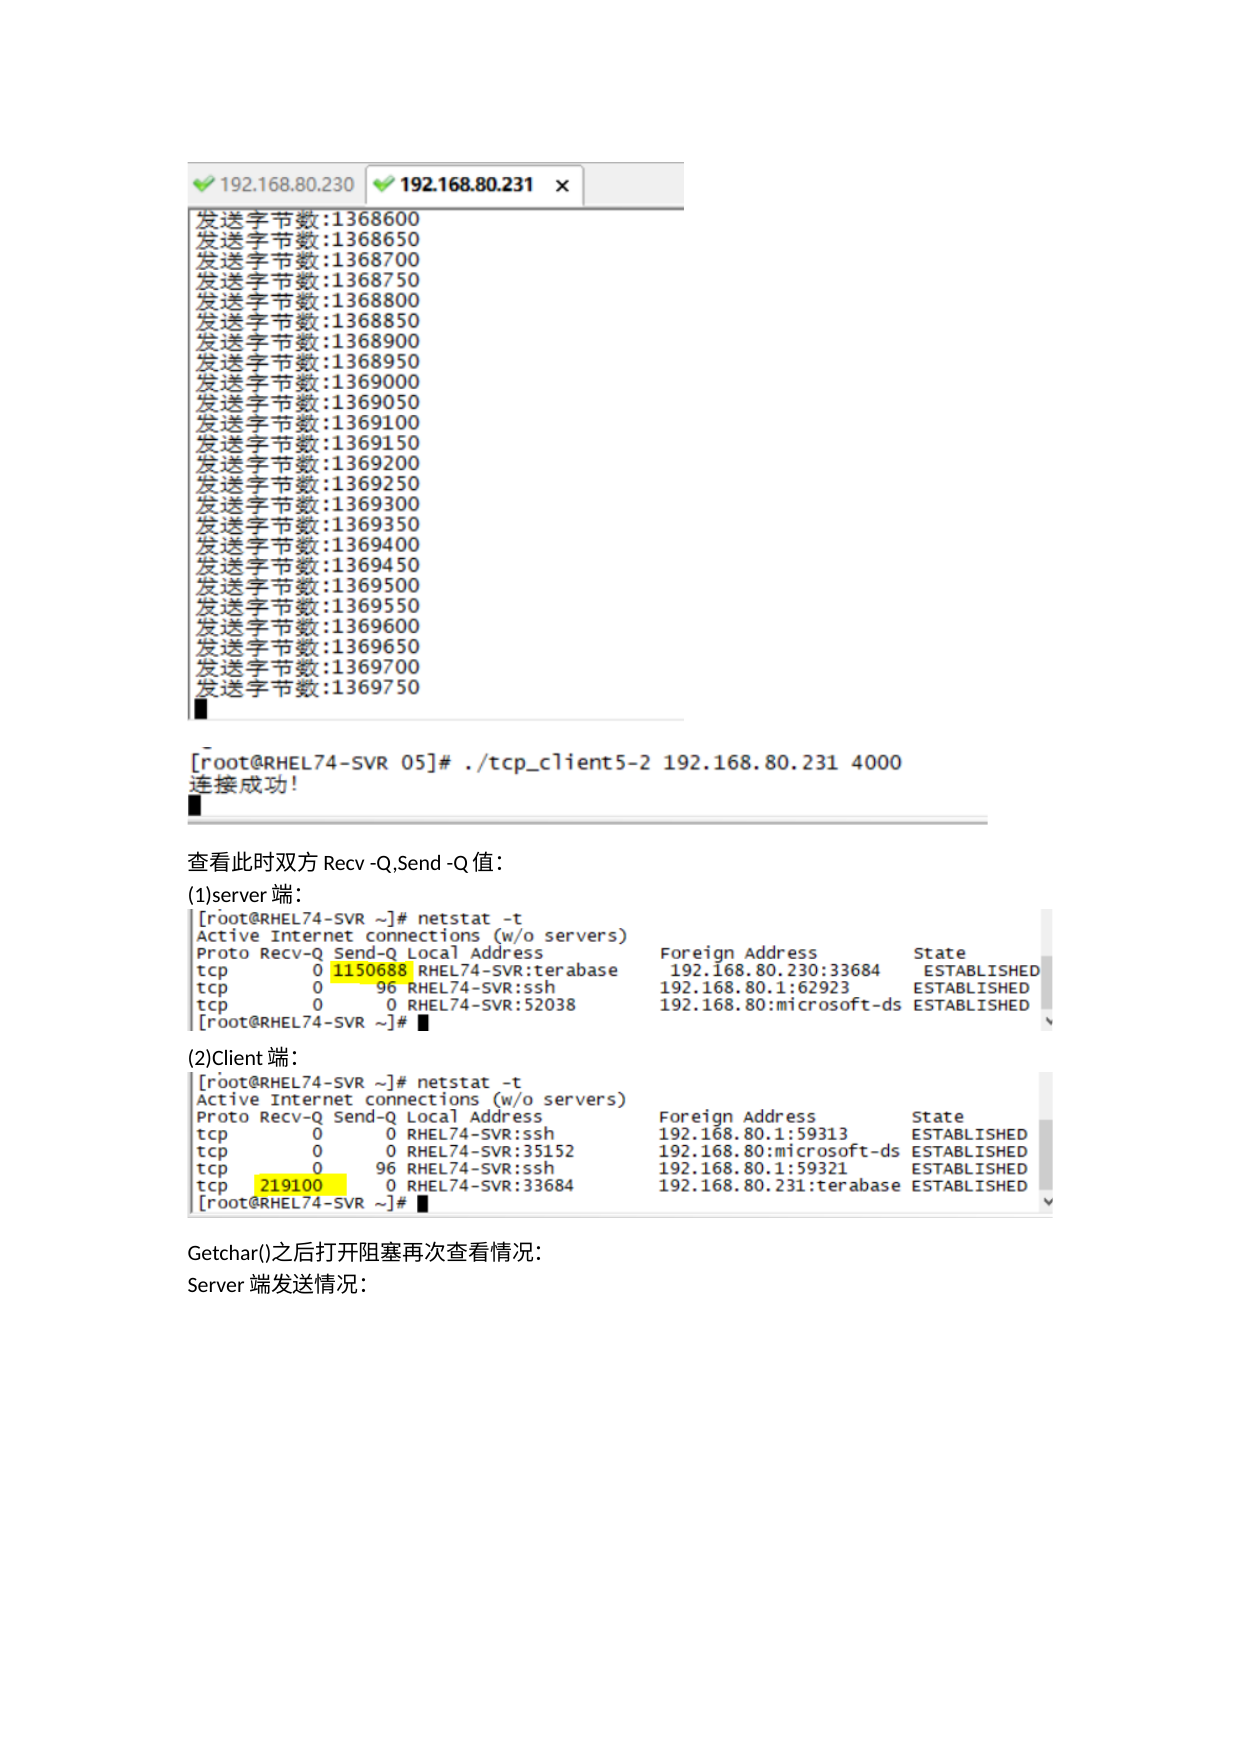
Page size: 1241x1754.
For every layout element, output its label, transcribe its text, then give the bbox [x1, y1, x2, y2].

picture [187, 1072, 1053, 1218]
picture [187, 909, 1053, 1031]
text (1)server端： [187, 877, 1053, 909]
picture [187, 162, 684, 722]
text 查看此时双方Recv -Q,Send -Q值： [187, 844, 1053, 877]
picture [187, 747, 988, 825]
text Getchar()之后打开阻塞再次查看情况： [187, 1234, 1053, 1267]
text Server端发送情况： [187, 1267, 1053, 1299]
text (2)Client端： [187, 1039, 1053, 1072]
